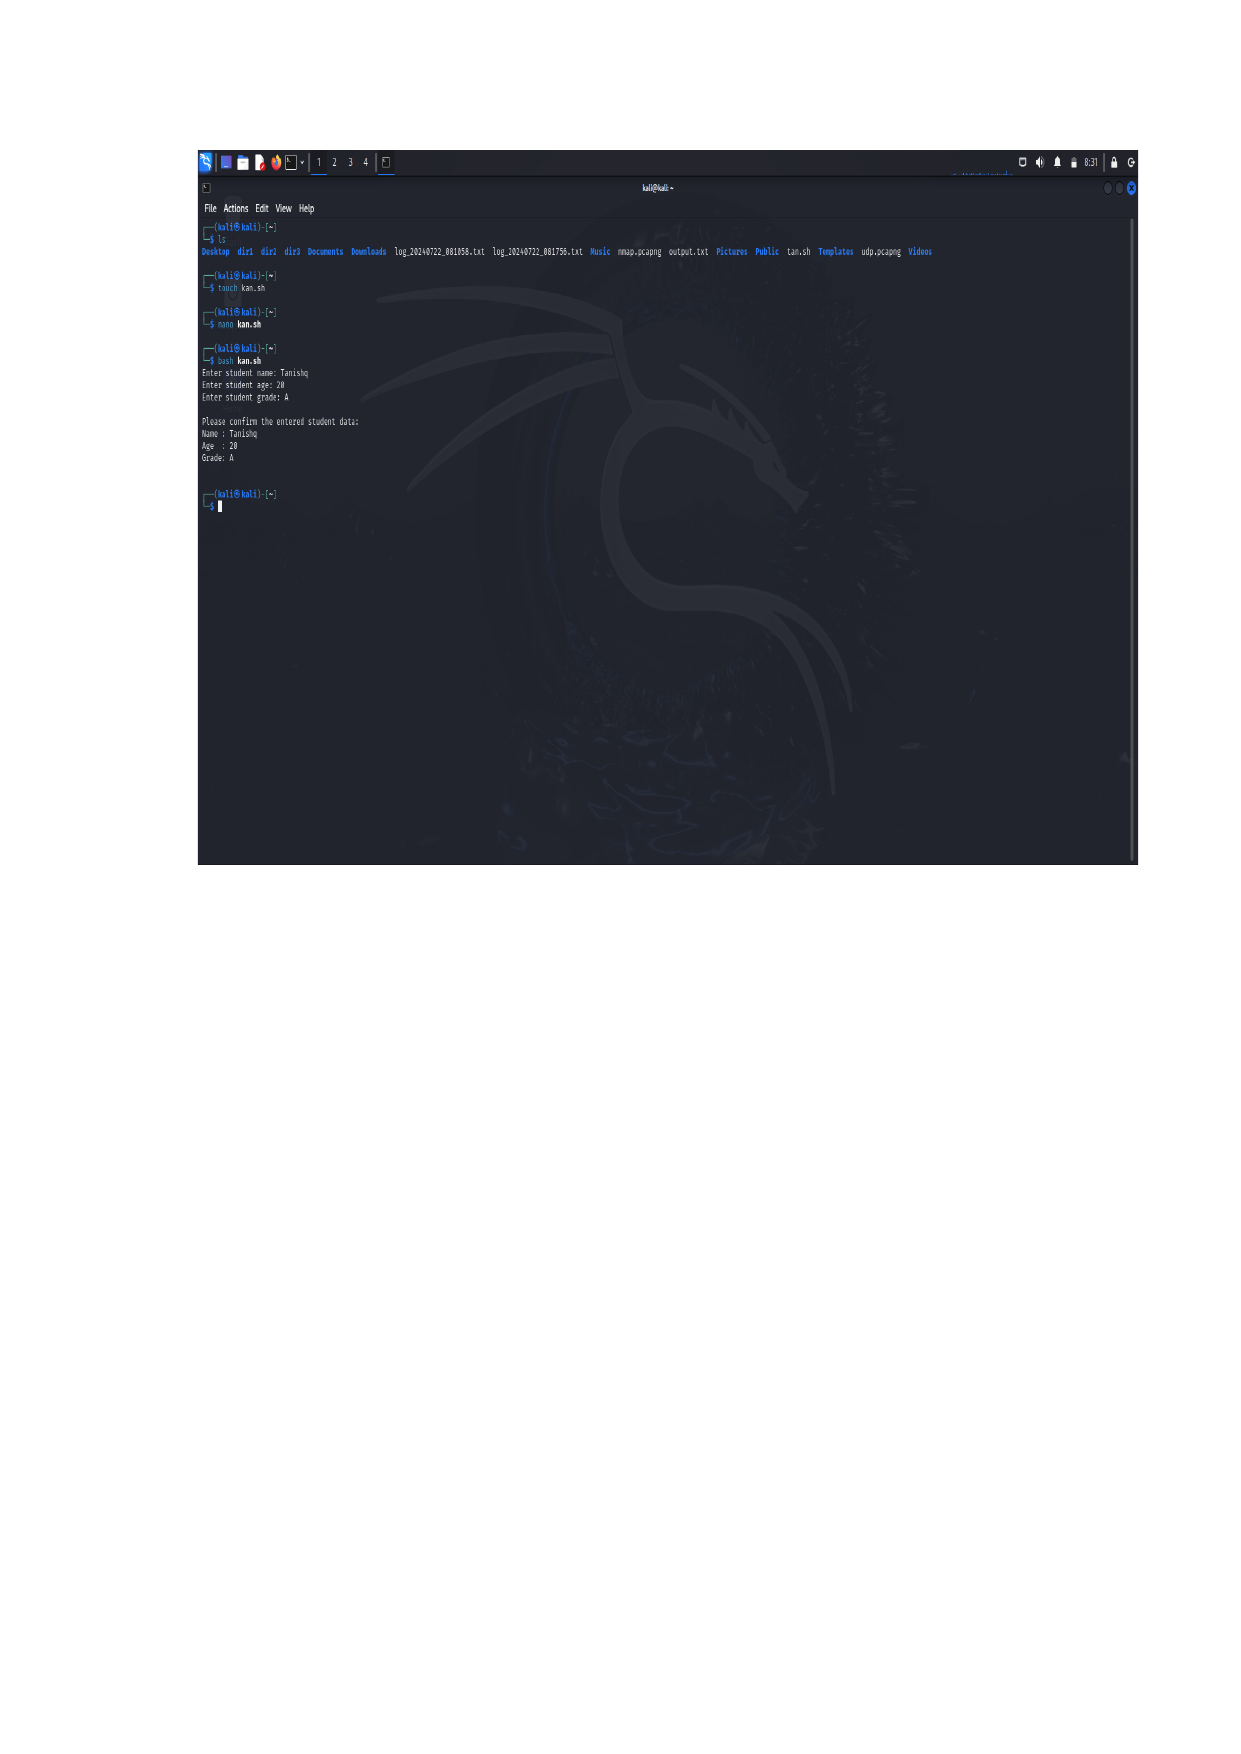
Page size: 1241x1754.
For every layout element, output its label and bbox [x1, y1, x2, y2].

picture [197, 150, 1139, 865]
